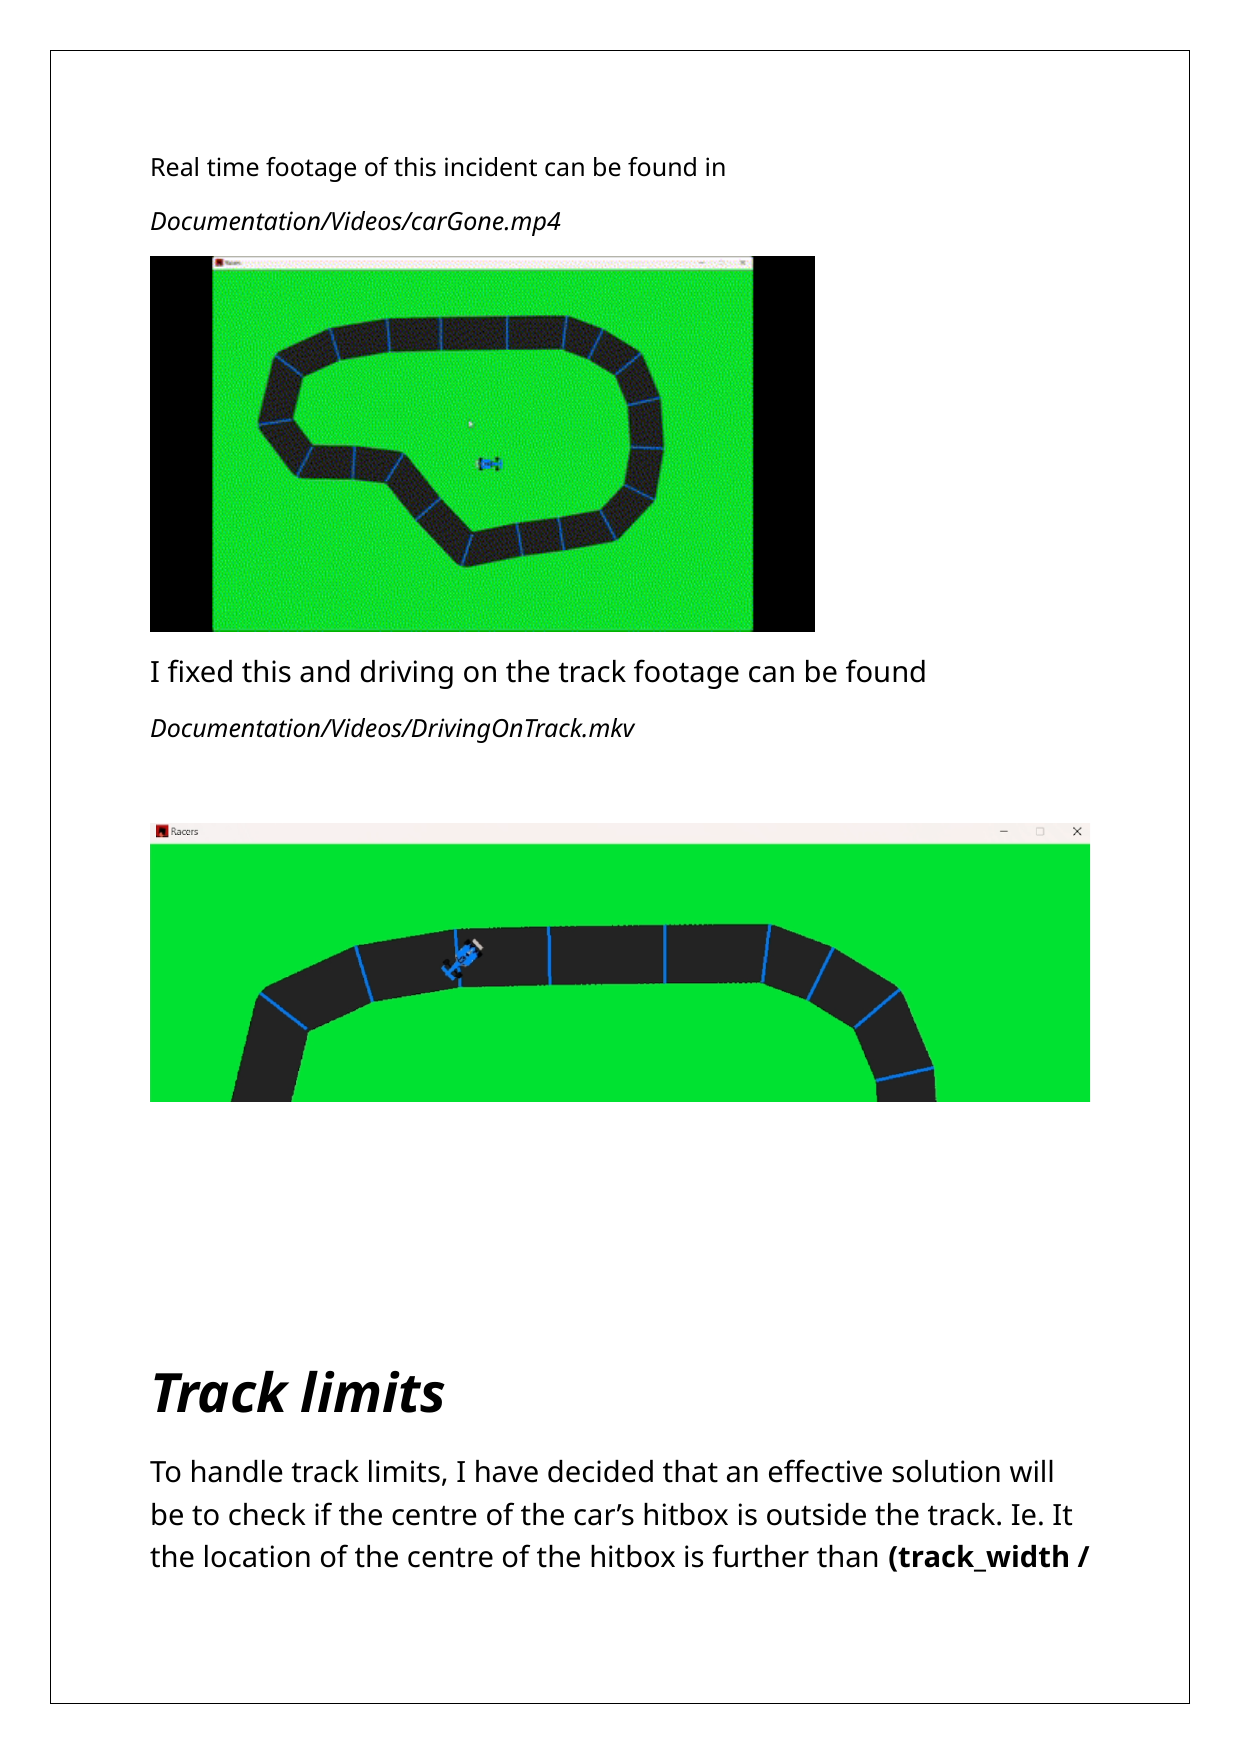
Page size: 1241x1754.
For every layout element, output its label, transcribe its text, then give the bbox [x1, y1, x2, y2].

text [150, 1451, 1090, 1576]
text Real time footage of this incident can be found in [150, 150, 1090, 184]
picture [150, 256, 815, 632]
text Track limits [150, 1355, 1090, 1428]
text I fixed this and driving on the track footage can be found [150, 651, 1090, 691]
text Documentation/Videos/DrivingOnTrack.mkv [150, 711, 1090, 744]
text Documentation/Videos/carGone.mp4 [150, 203, 1090, 237]
picture [150, 823, 1091, 1102]
